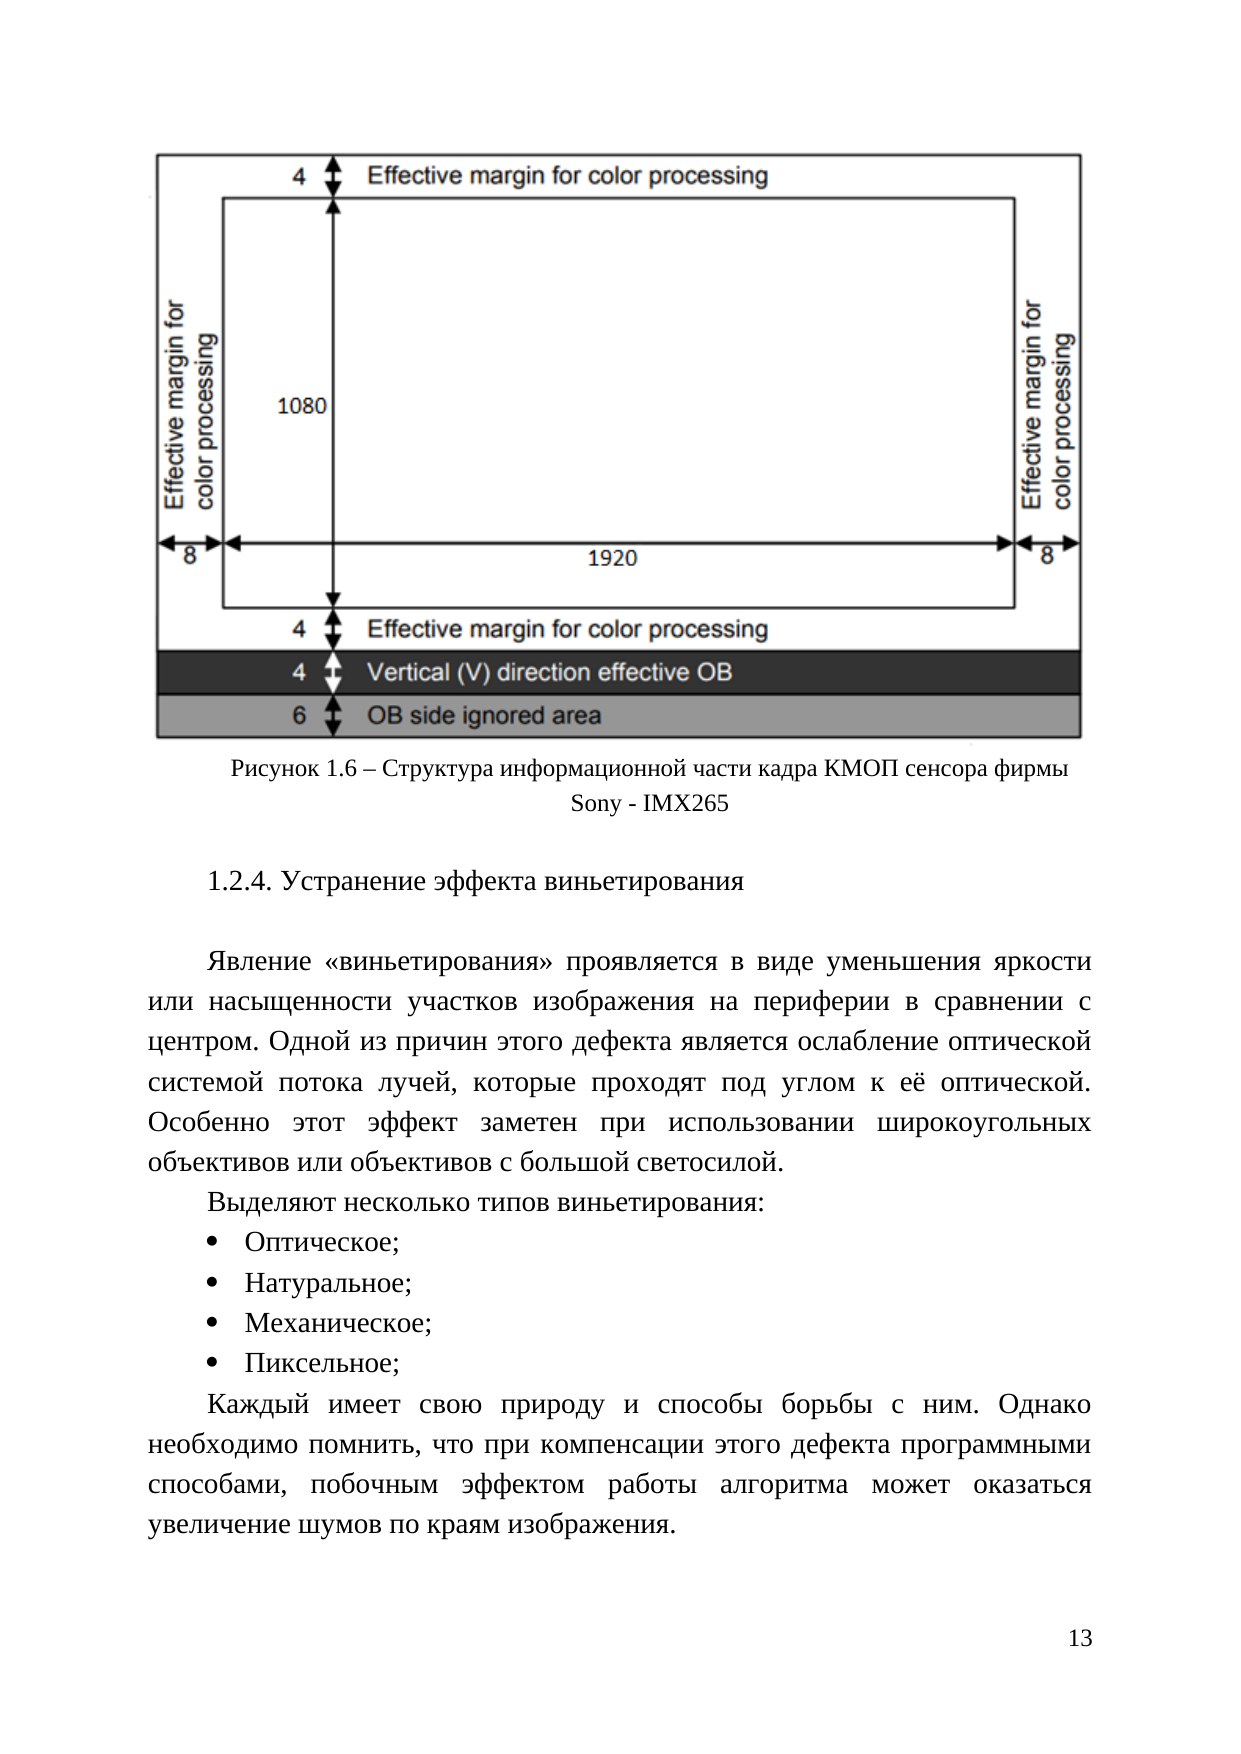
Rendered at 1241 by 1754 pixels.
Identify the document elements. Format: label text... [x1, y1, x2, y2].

list Механическое; [207, 1305, 1092, 1339]
list Устранение эффекта виньетирования [207, 863, 1092, 896]
list Натуральное; [207, 1265, 1092, 1298]
picture [147, 147, 1093, 748]
text Явление «виньетирования» проявляется в виде уменьшения яркости или насыщенности участков изображения на периферии в сравнении с центром. Одной из причин этого дефекта является ослабление оптической системой потока лучей, которые проходят под углом к её оптической. Особенно этот эффект заметен при использовании широкоугольных объективов или объективов с большой светосилой. [148, 943, 1092, 1178]
text Рисунок 1.6 – Структура информационной части кадра КМОП сенсора фирмы Sony - IMX265 [207, 753, 1092, 817]
text Выделяют несколько типов виньетирования: [148, 1184, 1092, 1218]
list Оптическое; [207, 1224, 1092, 1258]
list Пиксельное; [207, 1345, 1092, 1379]
text Каждый имеет свою природу и способы борьбы с ним. Однако необходимо помнить, что при компенсации этого дефекта программными способами, побочным эффектом работы алгоритма может оказаться увеличение шумов по краям изображения. [148, 1386, 1092, 1540]
